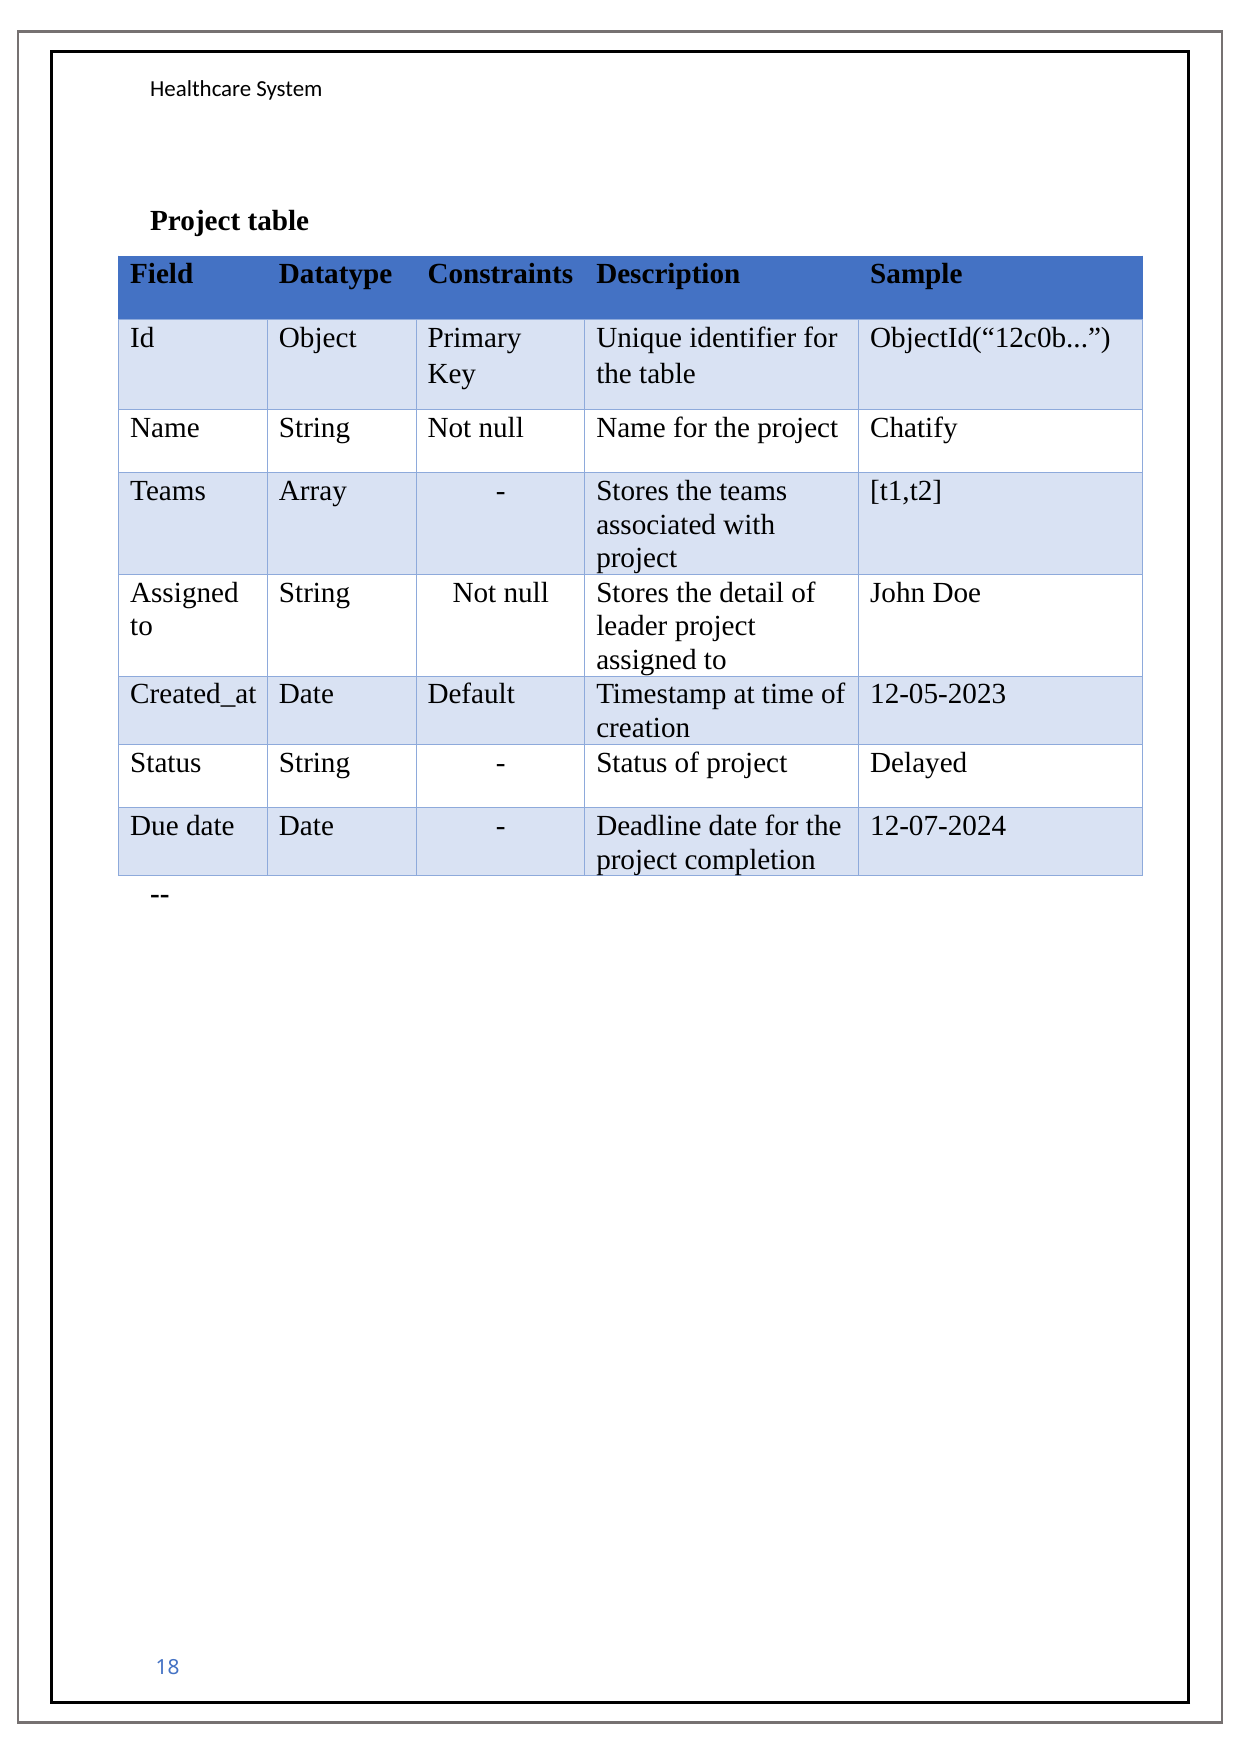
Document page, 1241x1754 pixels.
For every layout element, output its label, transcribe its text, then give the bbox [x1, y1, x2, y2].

table_cell Date [268, 808, 416, 875]
table_cell Not null [417, 410, 584, 472]
table_cell String [268, 745, 416, 807]
table_cell [t1,t2] [859, 473, 1142, 574]
table_cell Unique identifier for the table [585, 320, 858, 409]
table_cell Assigned to [119, 575, 267, 676]
table_cell Status [119, 745, 267, 807]
text Project table [150, 203, 1090, 236]
text -- [150, 876, 1090, 910]
table_cell Teams [119, 473, 267, 574]
table_cell Primary Key [417, 320, 584, 409]
table_cell - [417, 473, 584, 574]
table_cell String [268, 575, 416, 676]
table_cell Delayed [859, 745, 1142, 807]
table_cell Array [268, 473, 416, 574]
table_header Field [119, 257, 267, 319]
table_header Constraints [417, 257, 584, 319]
table_cell Chatify [859, 410, 1142, 472]
table_cell Not null [417, 575, 584, 676]
table_cell Deadline date for the project completion [585, 808, 858, 875]
table_cell John Doe [859, 575, 1142, 676]
table_cell Default [417, 677, 584, 744]
table_cell Created_at [119, 677, 267, 744]
table_cell - [417, 745, 584, 807]
table_cell - [417, 808, 584, 875]
table_cell Object [268, 320, 416, 409]
table_cell Date [268, 677, 416, 744]
table_cell Timestamp at time of creation [585, 677, 858, 744]
table_cell ObjectId(“12c0b...”) [859, 320, 1142, 409]
table_cell Id [119, 320, 267, 409]
table_cell Stores the detail of leader project assigned to [585, 575, 858, 676]
table_cell Status of project [585, 745, 858, 807]
table_cell Stores the teams associated with project [585, 473, 858, 574]
table_header Description [585, 257, 858, 319]
table_header Sample [859, 257, 1142, 319]
table_cell Due date [119, 808, 267, 875]
table_cell 12-07-2024 [859, 808, 1142, 875]
table_cell Name for the project [585, 410, 858, 472]
table_cell Name [119, 410, 267, 472]
table_cell 12-05-2023 [859, 677, 1142, 744]
table_header Datatype [268, 257, 416, 319]
table_cell String [268, 410, 416, 472]
